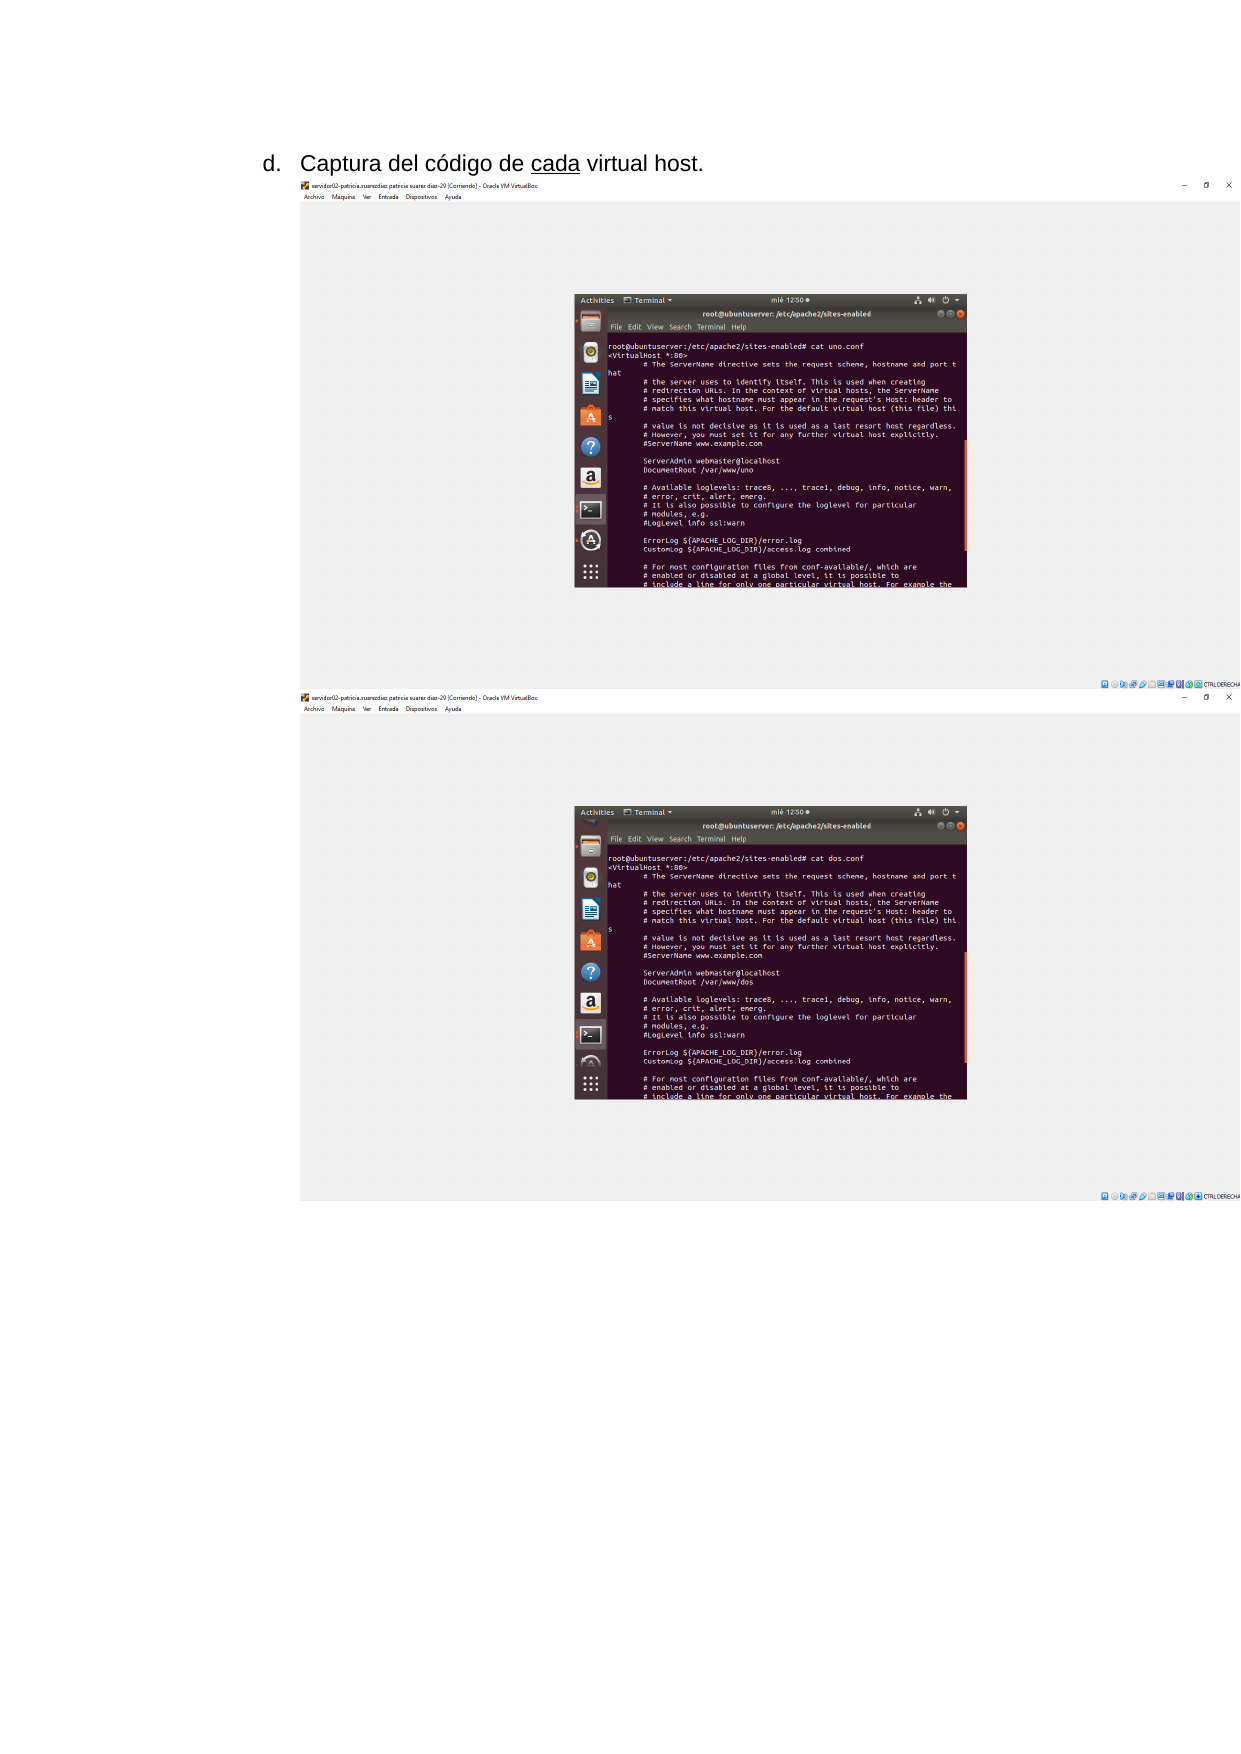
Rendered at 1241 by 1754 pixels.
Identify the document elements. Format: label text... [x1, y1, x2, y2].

list Captura del código de cada virtual host. [262, 150, 1090, 176]
picture [300, 180, 1241, 689]
picture [300, 692, 1241, 1201]
